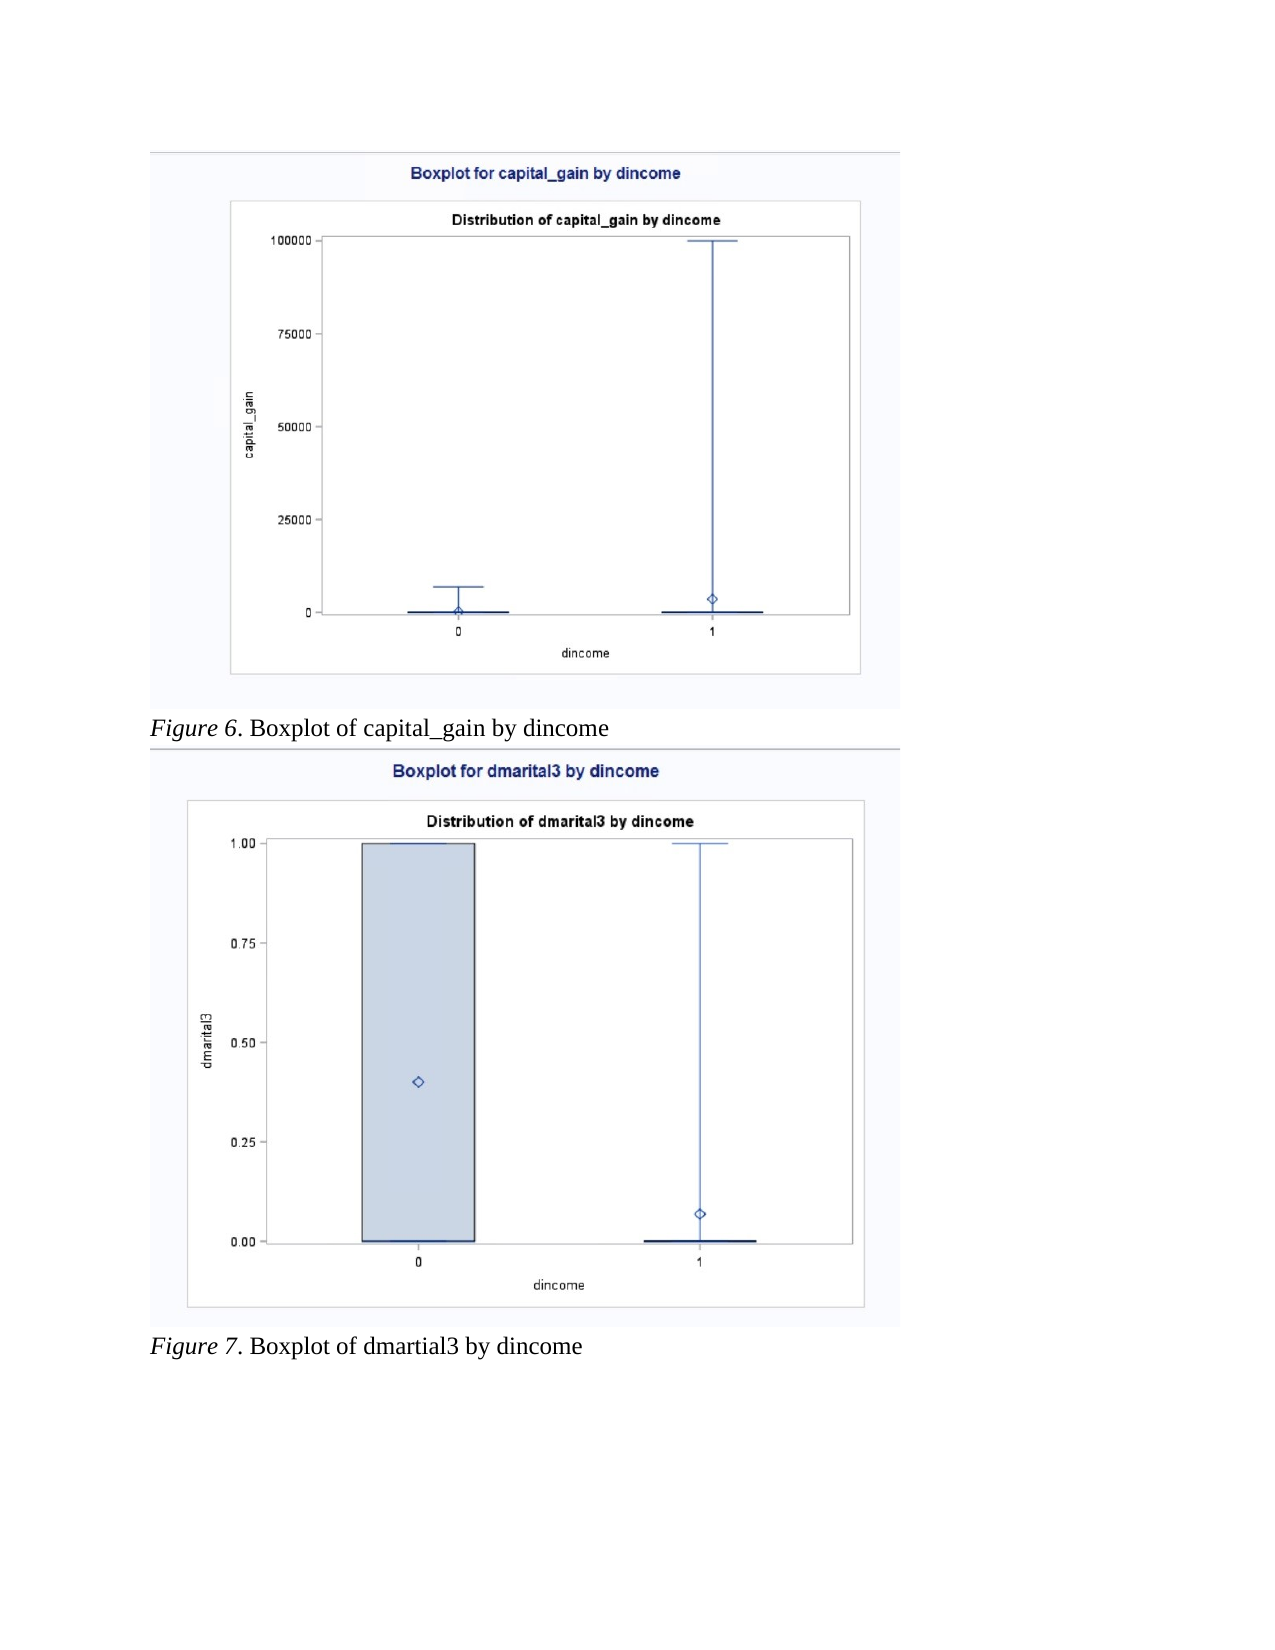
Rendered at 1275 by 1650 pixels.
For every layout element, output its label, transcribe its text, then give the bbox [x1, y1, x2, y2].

picture [150, 745, 901, 1327]
text Figure 6. Boxplot of capital_gain by dincome [150, 713, 1125, 741]
picture [150, 150, 901, 709]
text Figure 7. Boxplot of dmartial3 by dincome [150, 1331, 1125, 1360]
